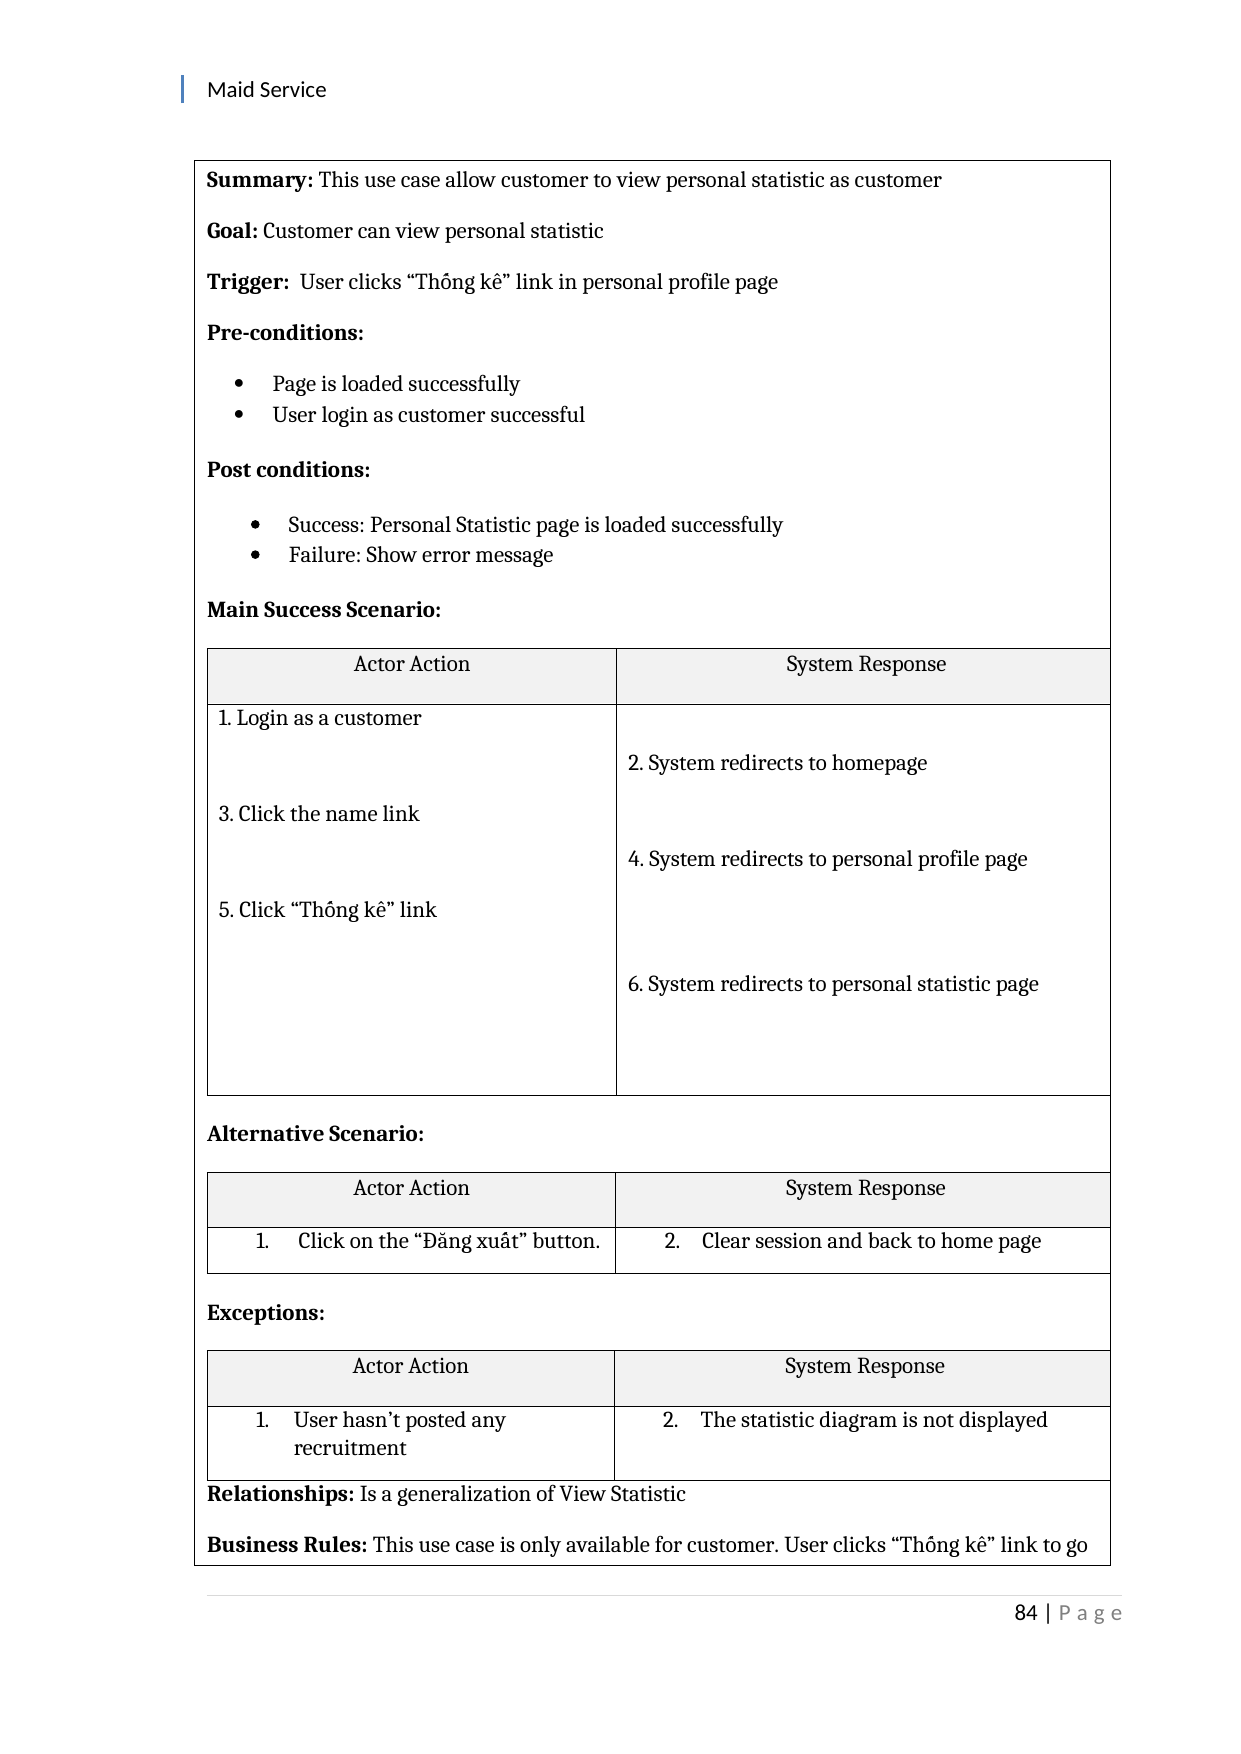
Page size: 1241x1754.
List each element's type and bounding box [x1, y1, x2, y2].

table_cell [195, 161, 1110, 1565]
